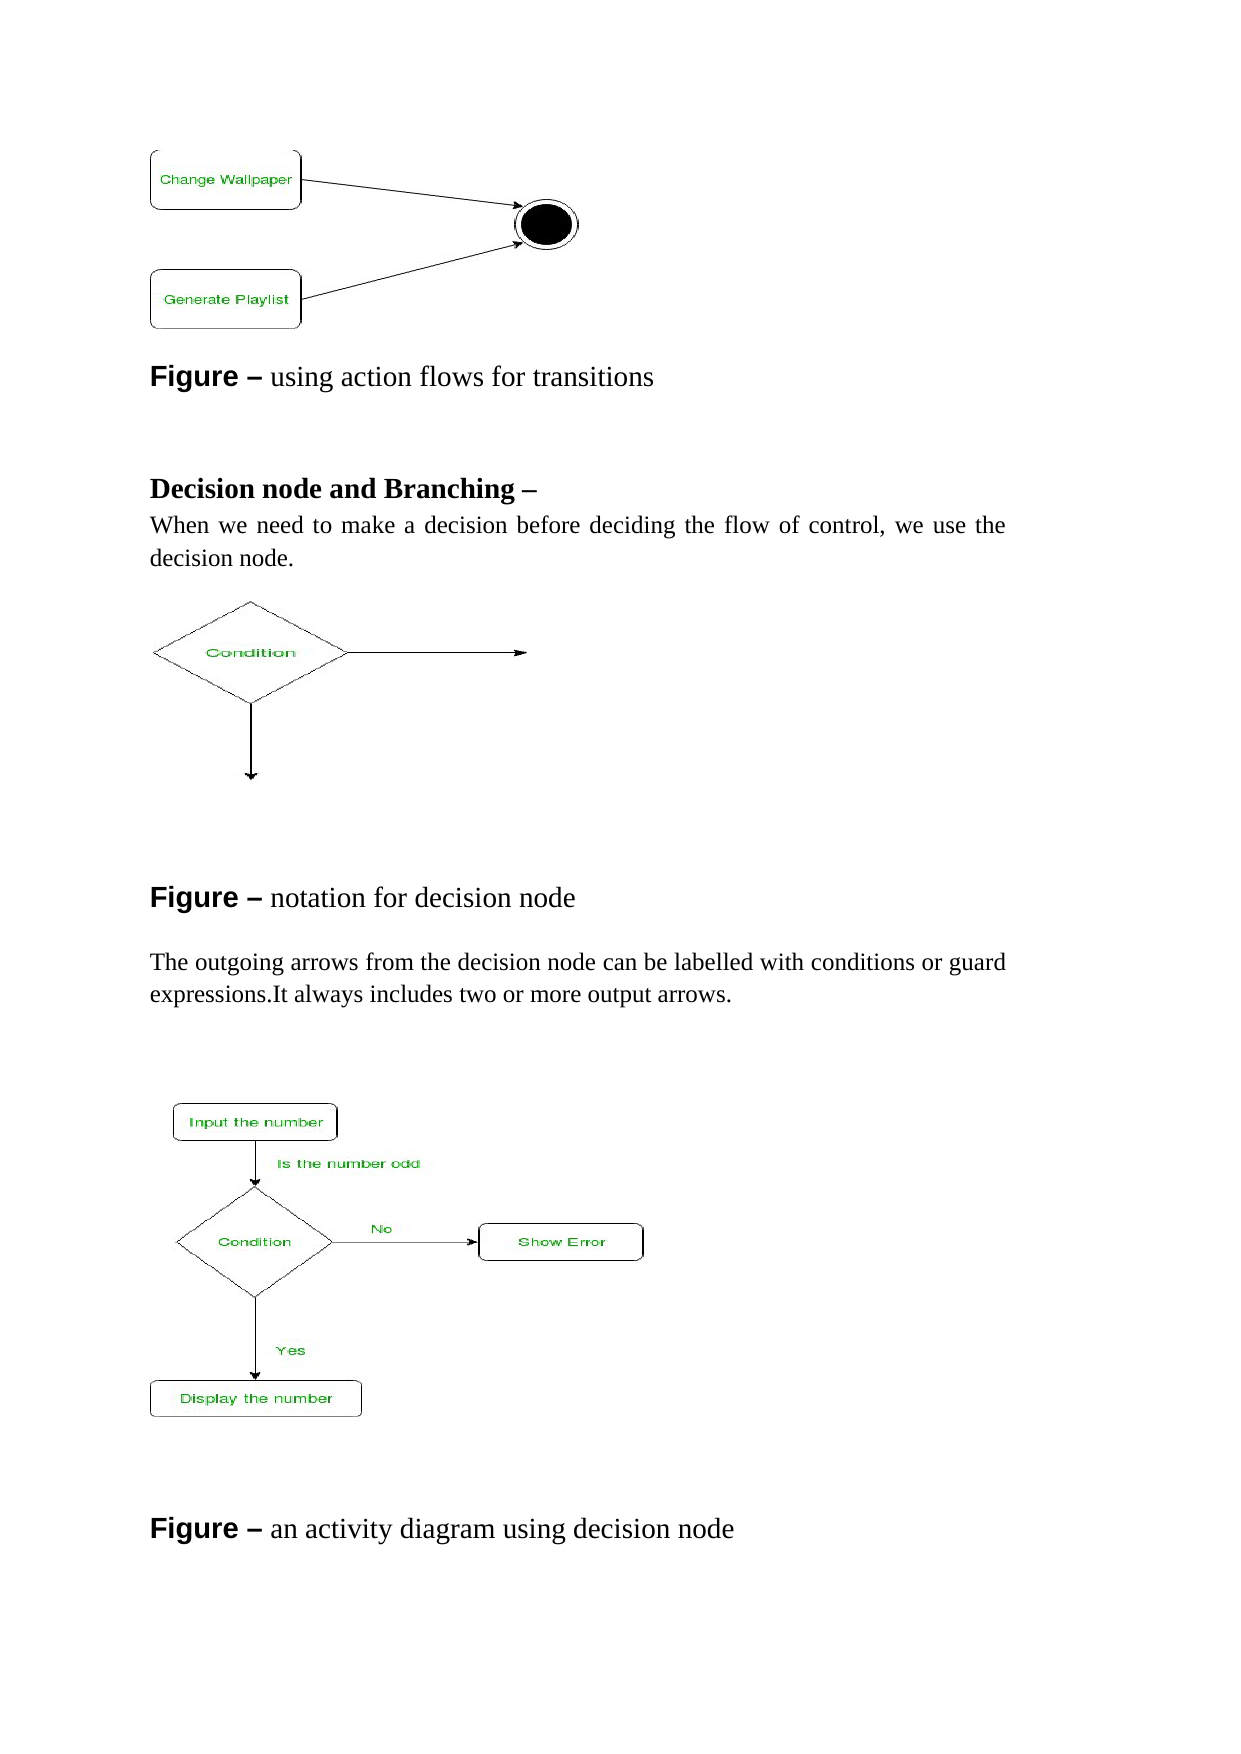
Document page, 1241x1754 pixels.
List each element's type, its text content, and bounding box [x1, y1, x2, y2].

text Figure – an activity diagram using decision node [149, 1511, 1007, 1545]
picture [150, 150, 579, 329]
text The outgoing arrows from the decision node can be labelled with conditions or guard expressions.It always includes two or more output arrows. [149, 947, 1007, 1008]
picture [150, 1103, 644, 1417]
subtitle Decision node and Branching – [149, 472, 1090, 505]
picture [153, 601, 543, 787]
text Figure – notation for decision node [149, 880, 1007, 914]
text When we need to make a decision before deciding the flow of control, we use the decision node. [149, 510, 1007, 572]
text Figure – using action flows for transitions [149, 359, 1007, 392]
